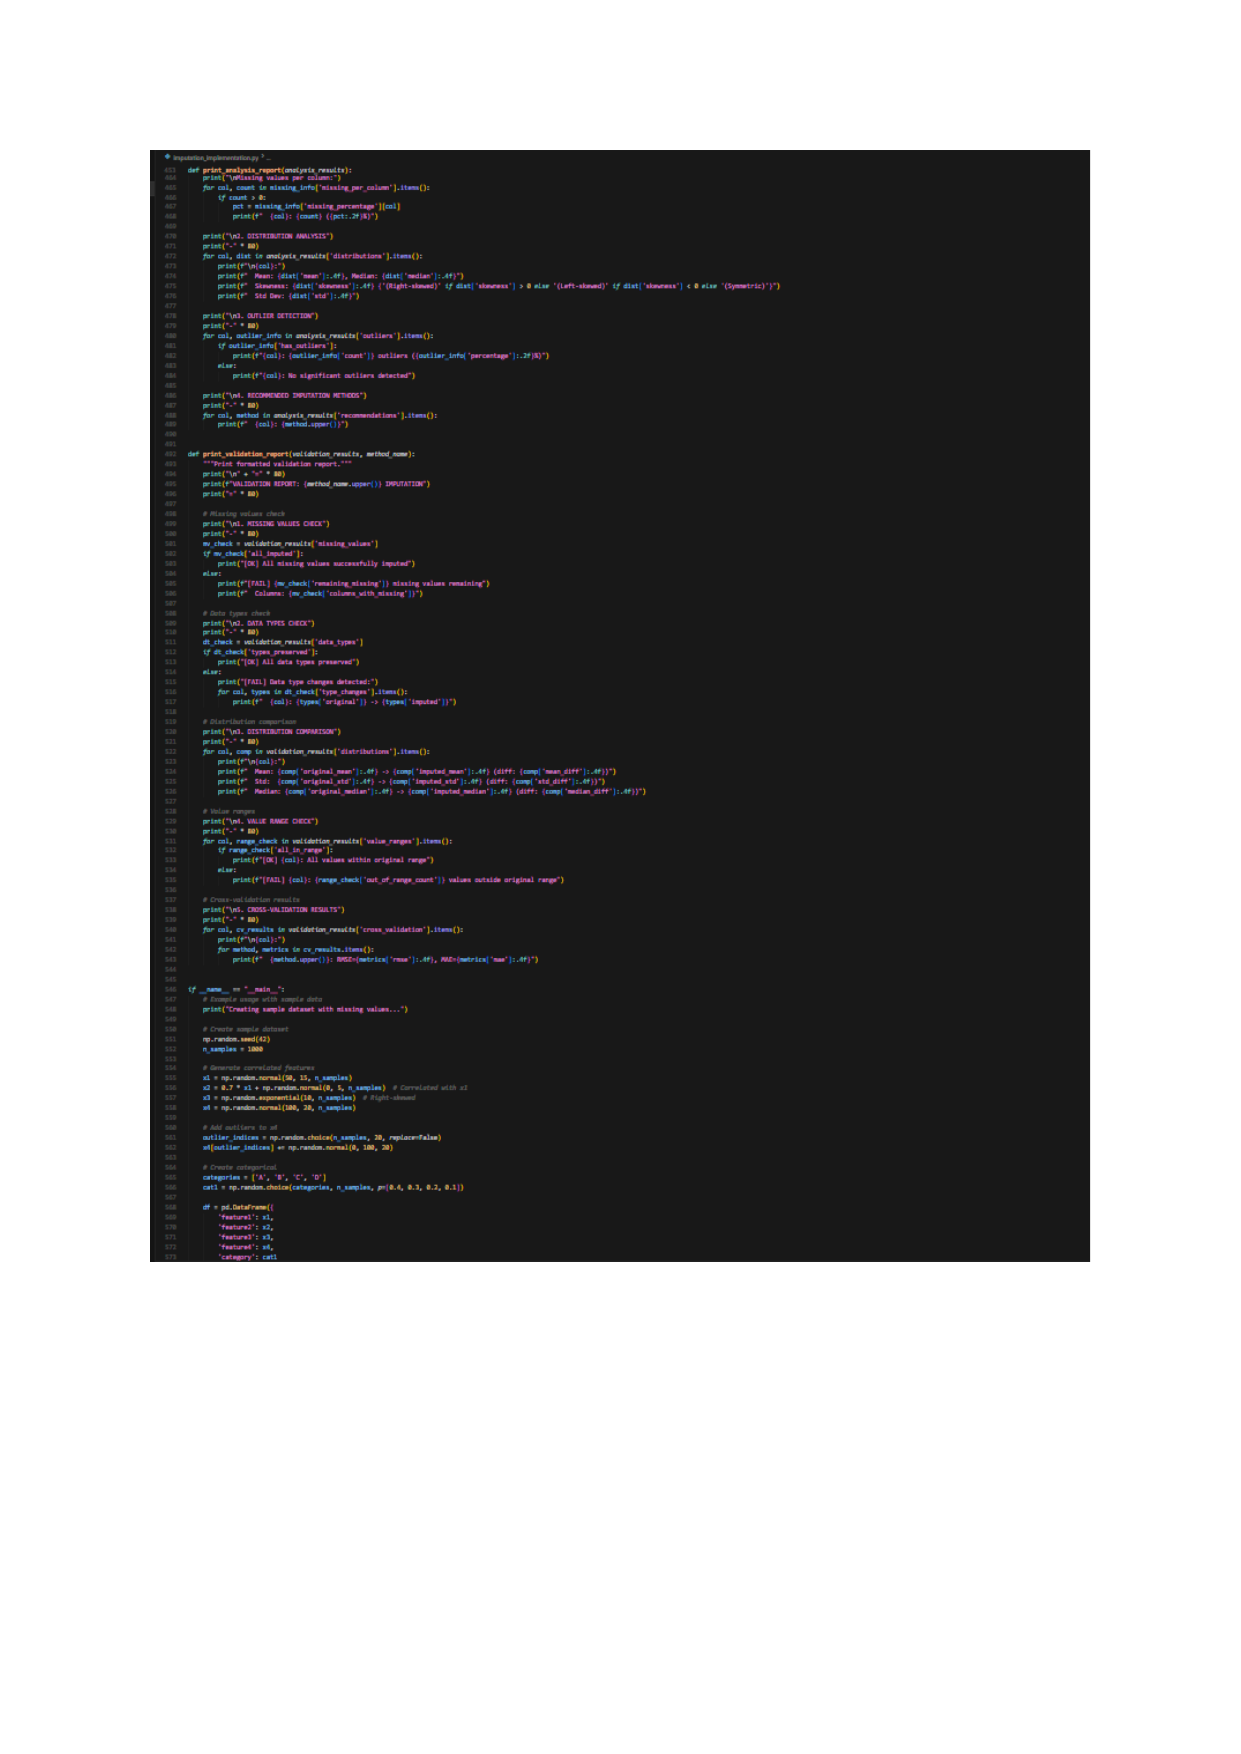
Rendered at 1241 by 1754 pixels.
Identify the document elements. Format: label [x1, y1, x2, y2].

picture [150, 150, 1091, 1262]
